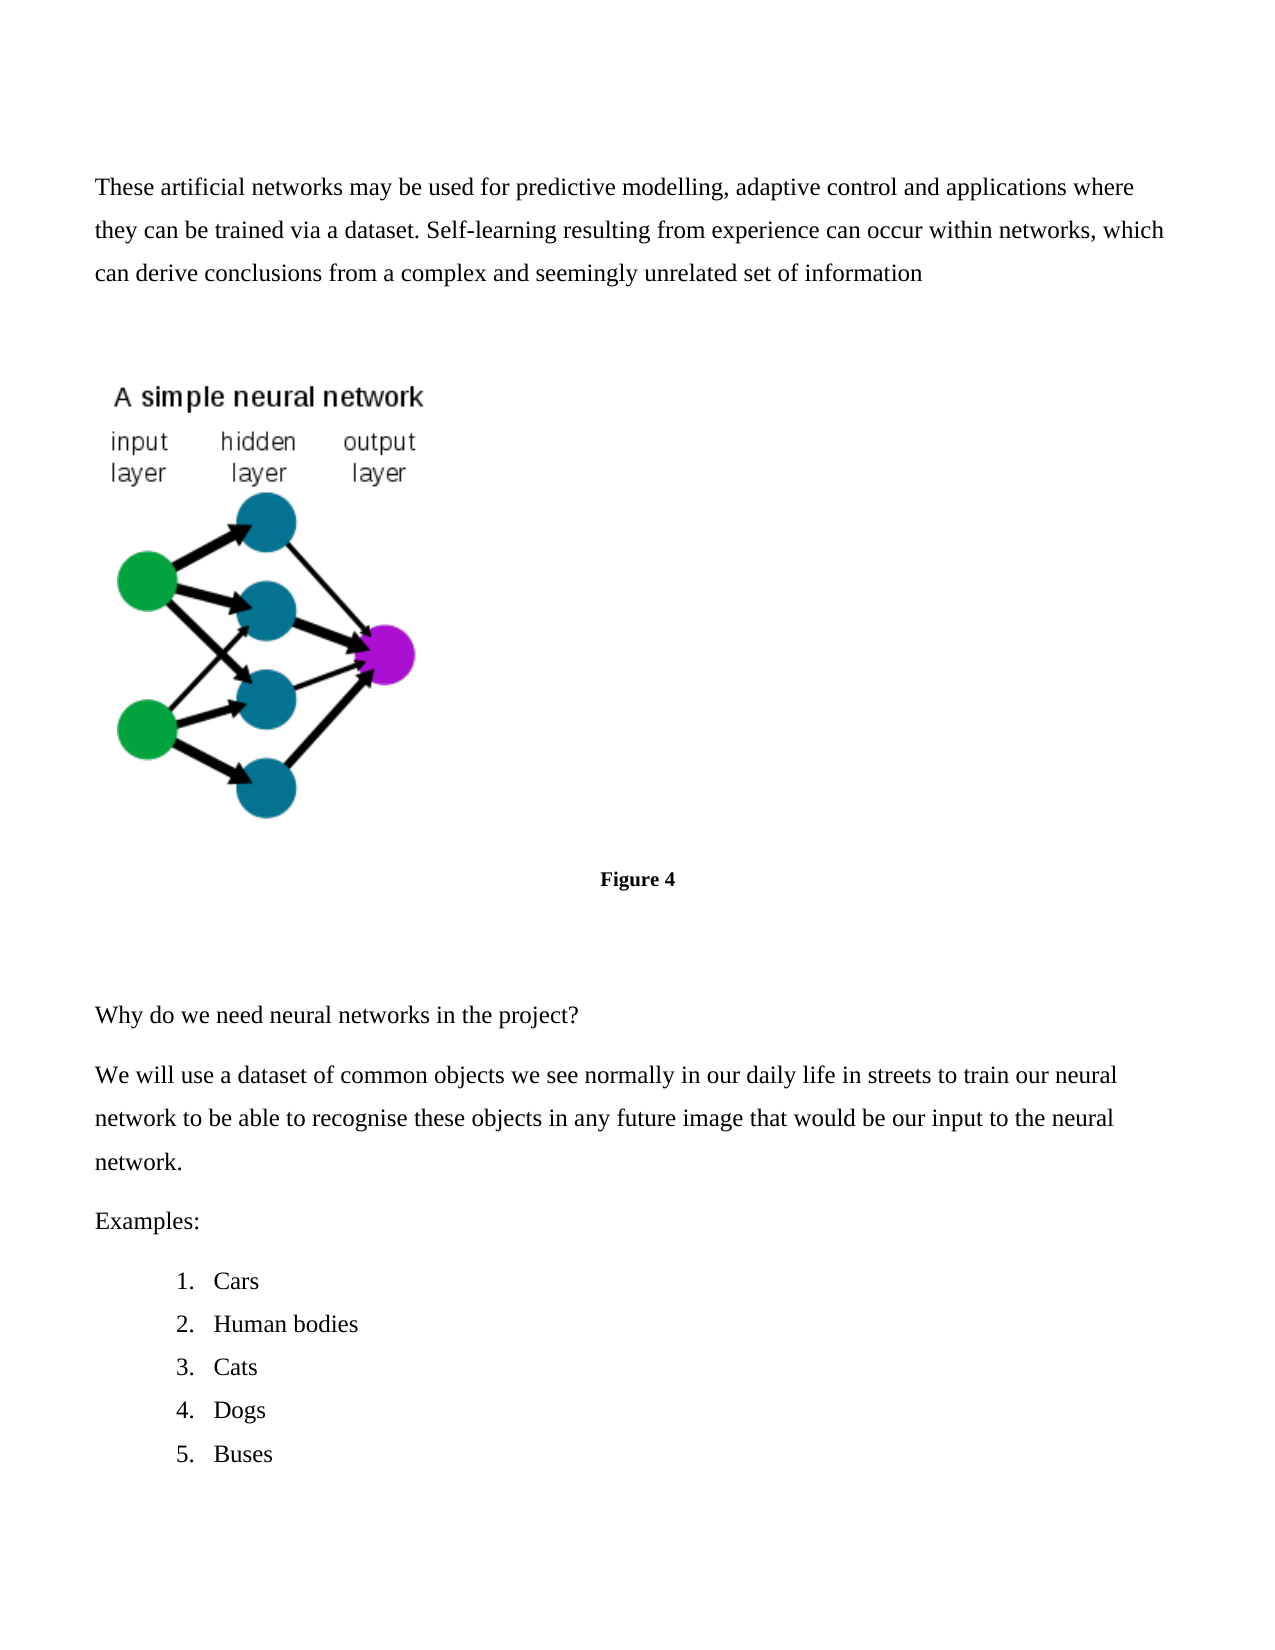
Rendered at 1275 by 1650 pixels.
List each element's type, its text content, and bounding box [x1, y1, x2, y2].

text Examples: [94, 1206, 1181, 1235]
text We will use a dataset of common objects we see normally in our daily life in streets to train our neural network to be able to recognise these objects in any future image that would be our input to the neural network. [94, 1060, 1181, 1175]
list Human bodies [176, 1309, 1181, 1338]
text Figure 4 [94, 867, 1181, 891]
text These artificial networks may be used for predictive modelling, adaptive control and applications where they can be trained via a dataset. Self-learning resulting from experience can occur within networks, which can derive conclusions from a complex and seemingly unrelated set of information [94, 172, 1181, 287]
list Buses [176, 1439, 1181, 1467]
list Cars [176, 1266, 1181, 1295]
list Dogs [176, 1396, 1181, 1424]
list Cats [176, 1352, 1181, 1381]
picture [94, 377, 439, 836]
text Why do we need neural networks in the project? [94, 1001, 1181, 1029]
